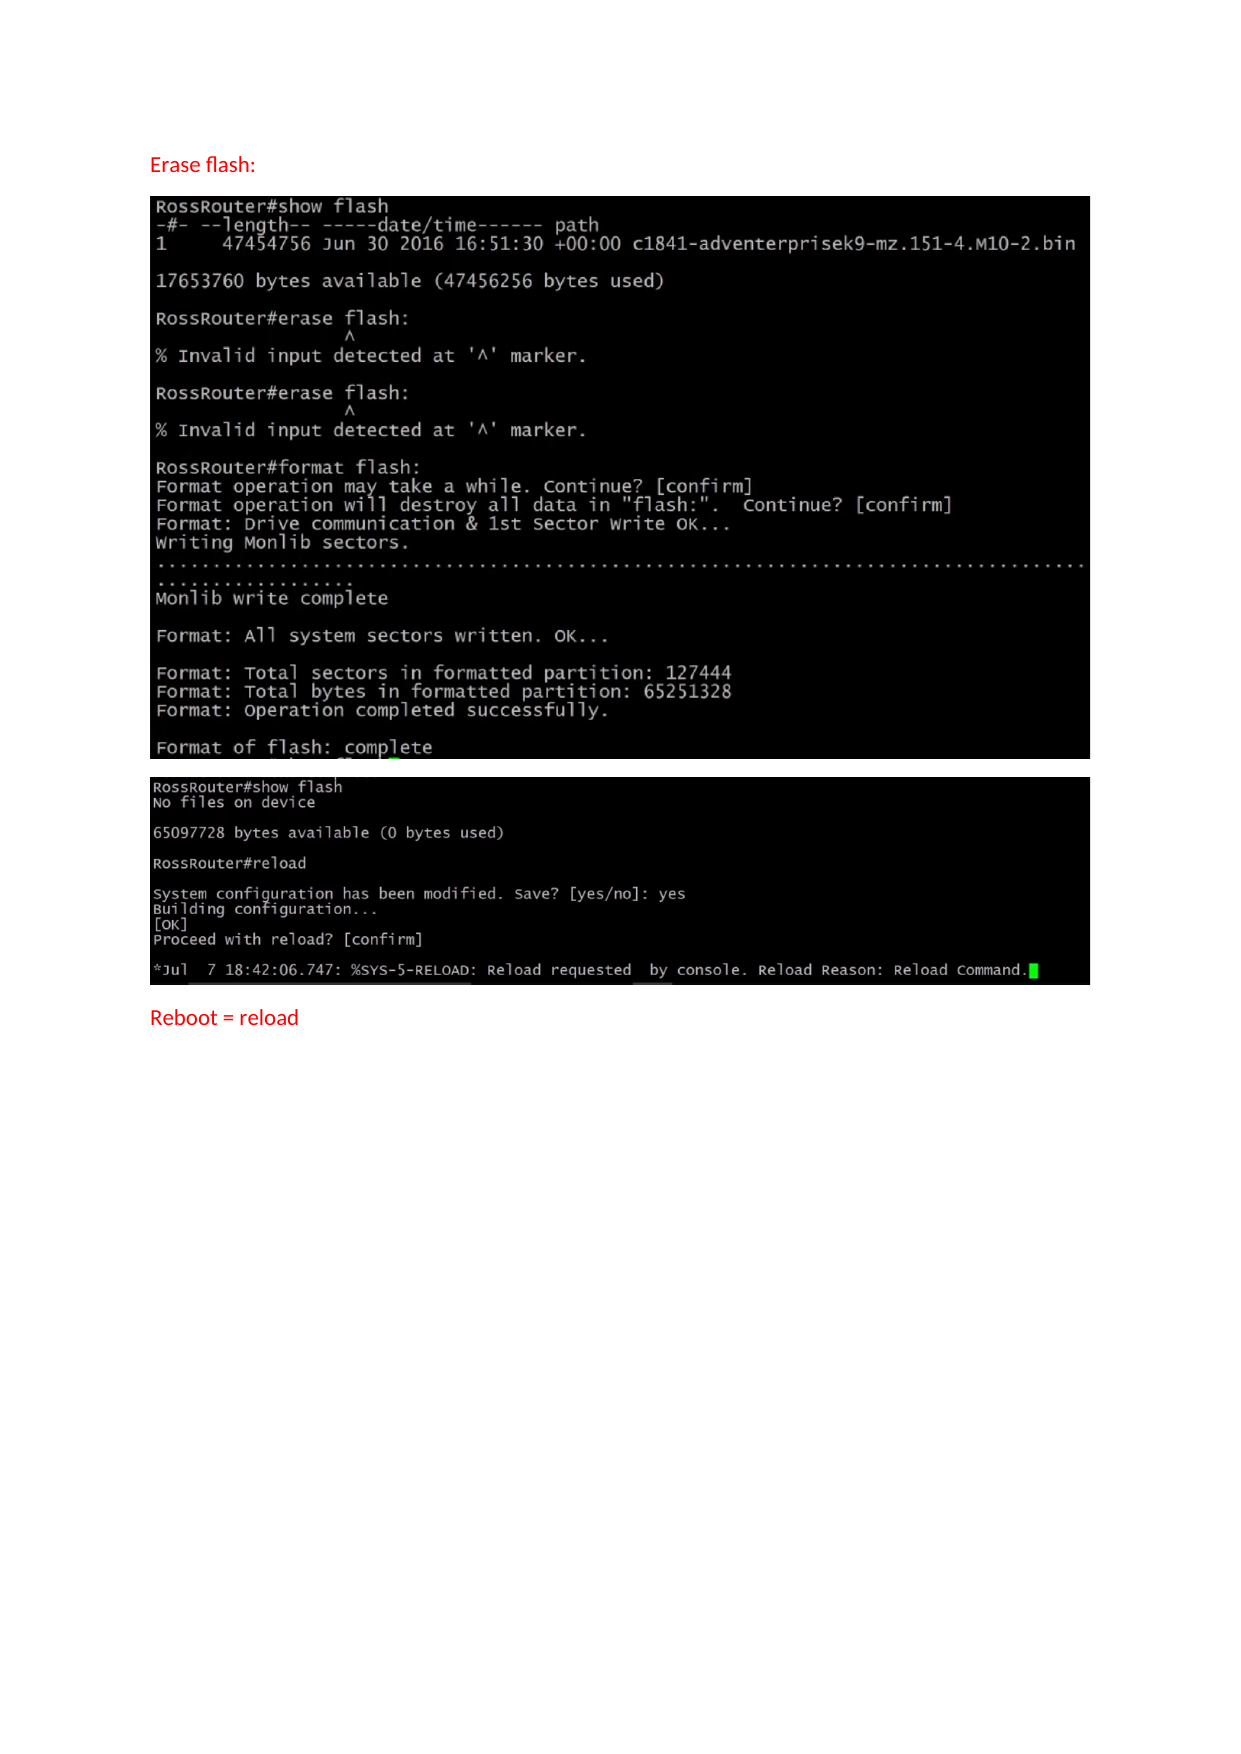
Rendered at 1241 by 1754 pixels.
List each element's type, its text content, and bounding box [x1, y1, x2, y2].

text Erase flash: [150, 150, 1090, 178]
picture [150, 777, 1091, 985]
picture [150, 196, 1091, 759]
text Reboot = reload [150, 1003, 1090, 1031]
